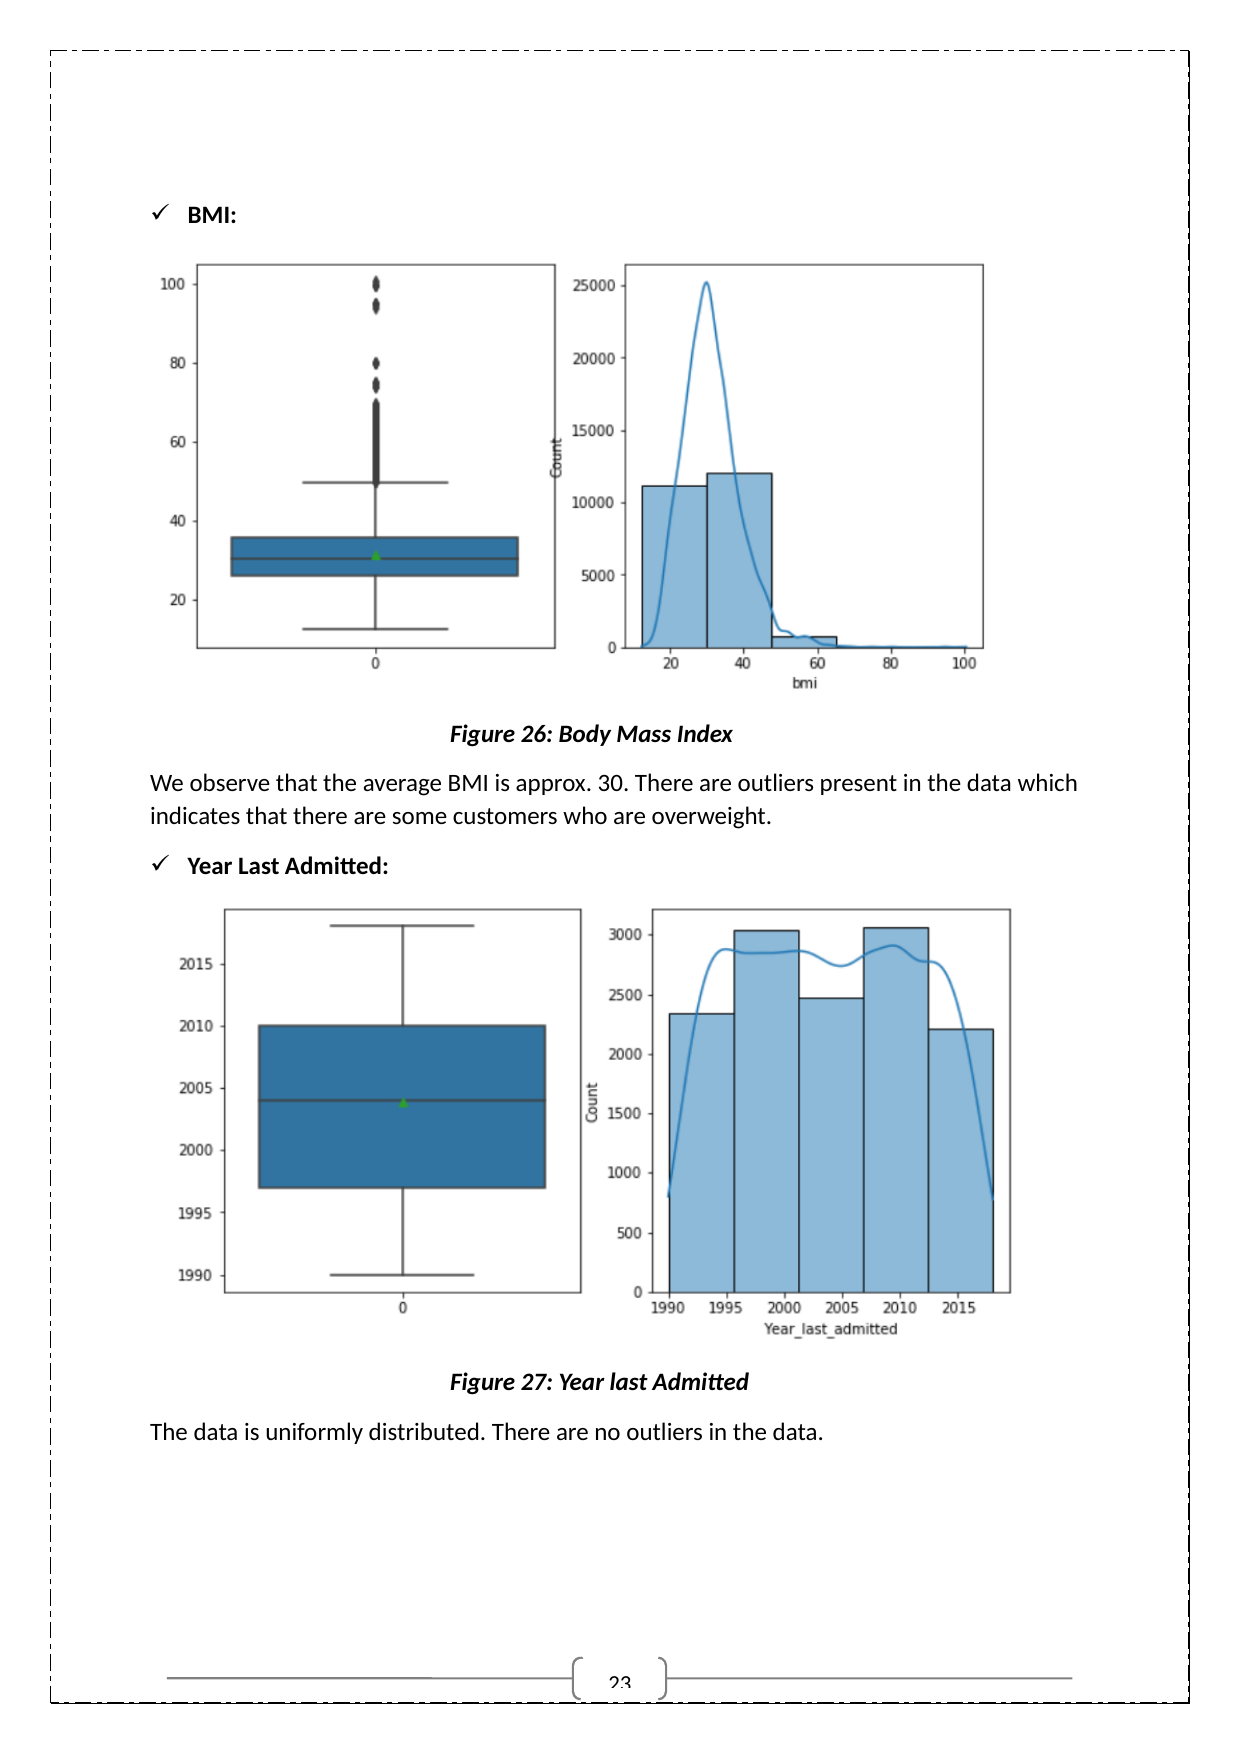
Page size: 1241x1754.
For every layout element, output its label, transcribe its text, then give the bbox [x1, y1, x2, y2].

picture [150, 249, 1008, 700]
text We observe that the average BMI is approx. 30. There are outliers present in the data which indicates that there are some customers who are overweight. [150, 768, 1089, 831]
list BMI: [150, 199, 1089, 230]
text Figure 26: Body Mass Index [150, 718, 1089, 748]
text The data is uniformly distributed. There are no outliers in the data. [150, 1416, 1089, 1447]
text Figure 27: Year last Admitted [150, 1366, 1089, 1397]
list Year Last Admitted: [150, 850, 1089, 881]
picture [150, 899, 1020, 1348]
